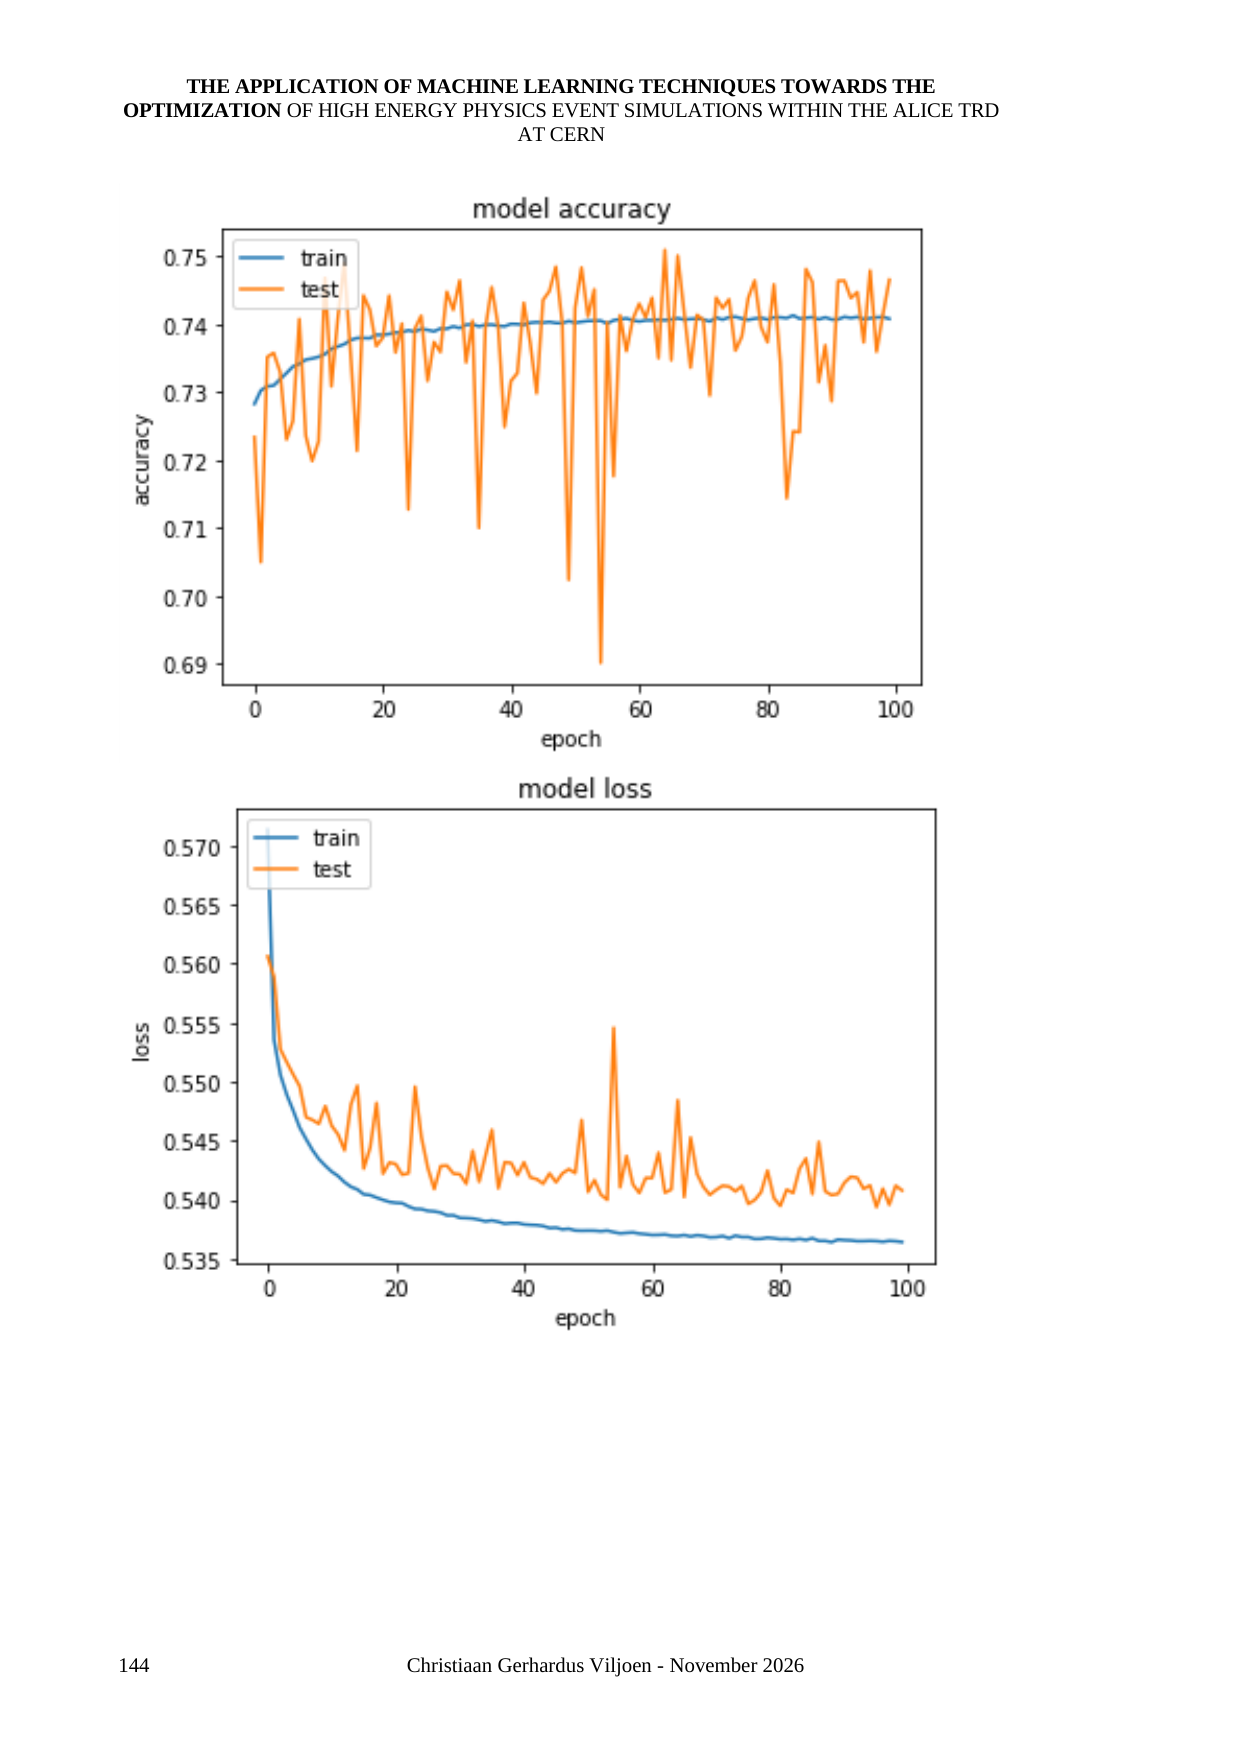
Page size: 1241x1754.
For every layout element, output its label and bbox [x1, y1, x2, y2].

picture [118, 183, 956, 1343]
